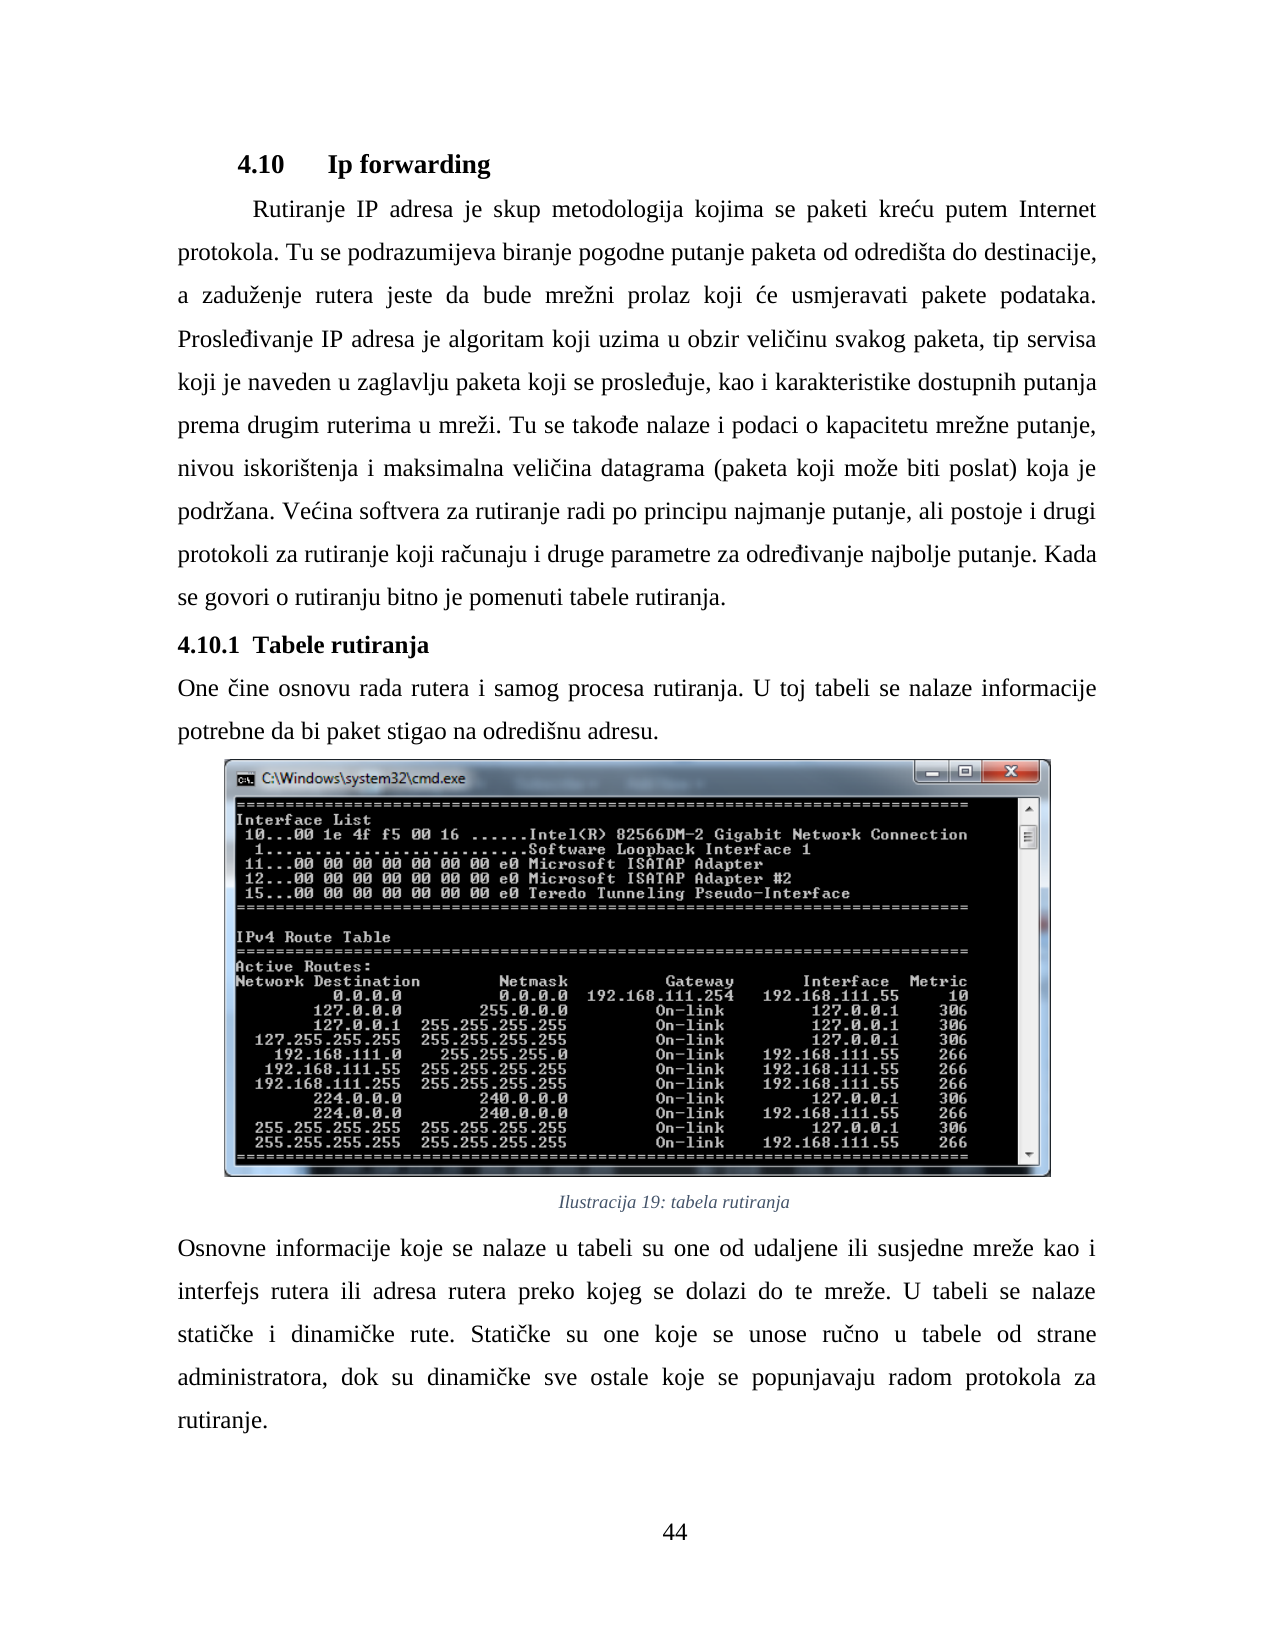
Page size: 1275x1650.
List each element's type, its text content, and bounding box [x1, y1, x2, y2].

subtitle Ip forwarding [237, 148, 1098, 179]
text Rutiranje IP adresa je skup metodologija kojima se paketi kreću putem Internet protokola. Tu se podrazumijeva biranje pogodne putanje paketa od odredišta do destinacije, a zaduženje rutera jeste da bude mrežni prolaz koji će usmjeravati pakete podataka. Prosleđivanje IP adresa je algoritam koji uzima u obzir veličinu svakog paketa, tip servisa koji je naveden u zaglavlju paketa koji se prosleđuje, kao i karakteristike dostupnih putanja prema drugim ruterima u mreži. Tu se takođe nalaze i podaci o kapacitetu mrežne putanje, nivou iskorištenja i maksimalna veličina datagrama (paketa koji može biti poslat) koja je podržana. Većina softvera za rutiranje radi po principu najmanje putanje, ali postoje i drugi protokoli za rutiranje koji računaju i druge parametre za određivanje najbolje putanje. Kada se govori o rutiranju bitno je pomenuti tabele rutiranja. [177, 194, 1098, 611]
picture [224, 759, 1051, 1177]
text Osnovne informacije koje se nalaze u tabeli su one od udaljene ili susjedne mreže kao i interfejs rutera ili adresa rutera preko kojeg se dolazi do te mreže. U tabeli se nalaze statičke i dinamičke rute. Statičke su one koje se unose ručno u tabele od strane administratora, dok su dinamičke sve ostale koje se popunjavaju radom protokola za rutiranje. [177, 1233, 1098, 1434]
subtitle Tabele rutiranja [177, 630, 1098, 658]
text One čine osnovu rada rutera i samog procesa rutiranja. U toj tabeli se nalaze informacije potrebne da bi paket stigao na odredišnu adresu. [177, 673, 1098, 745]
